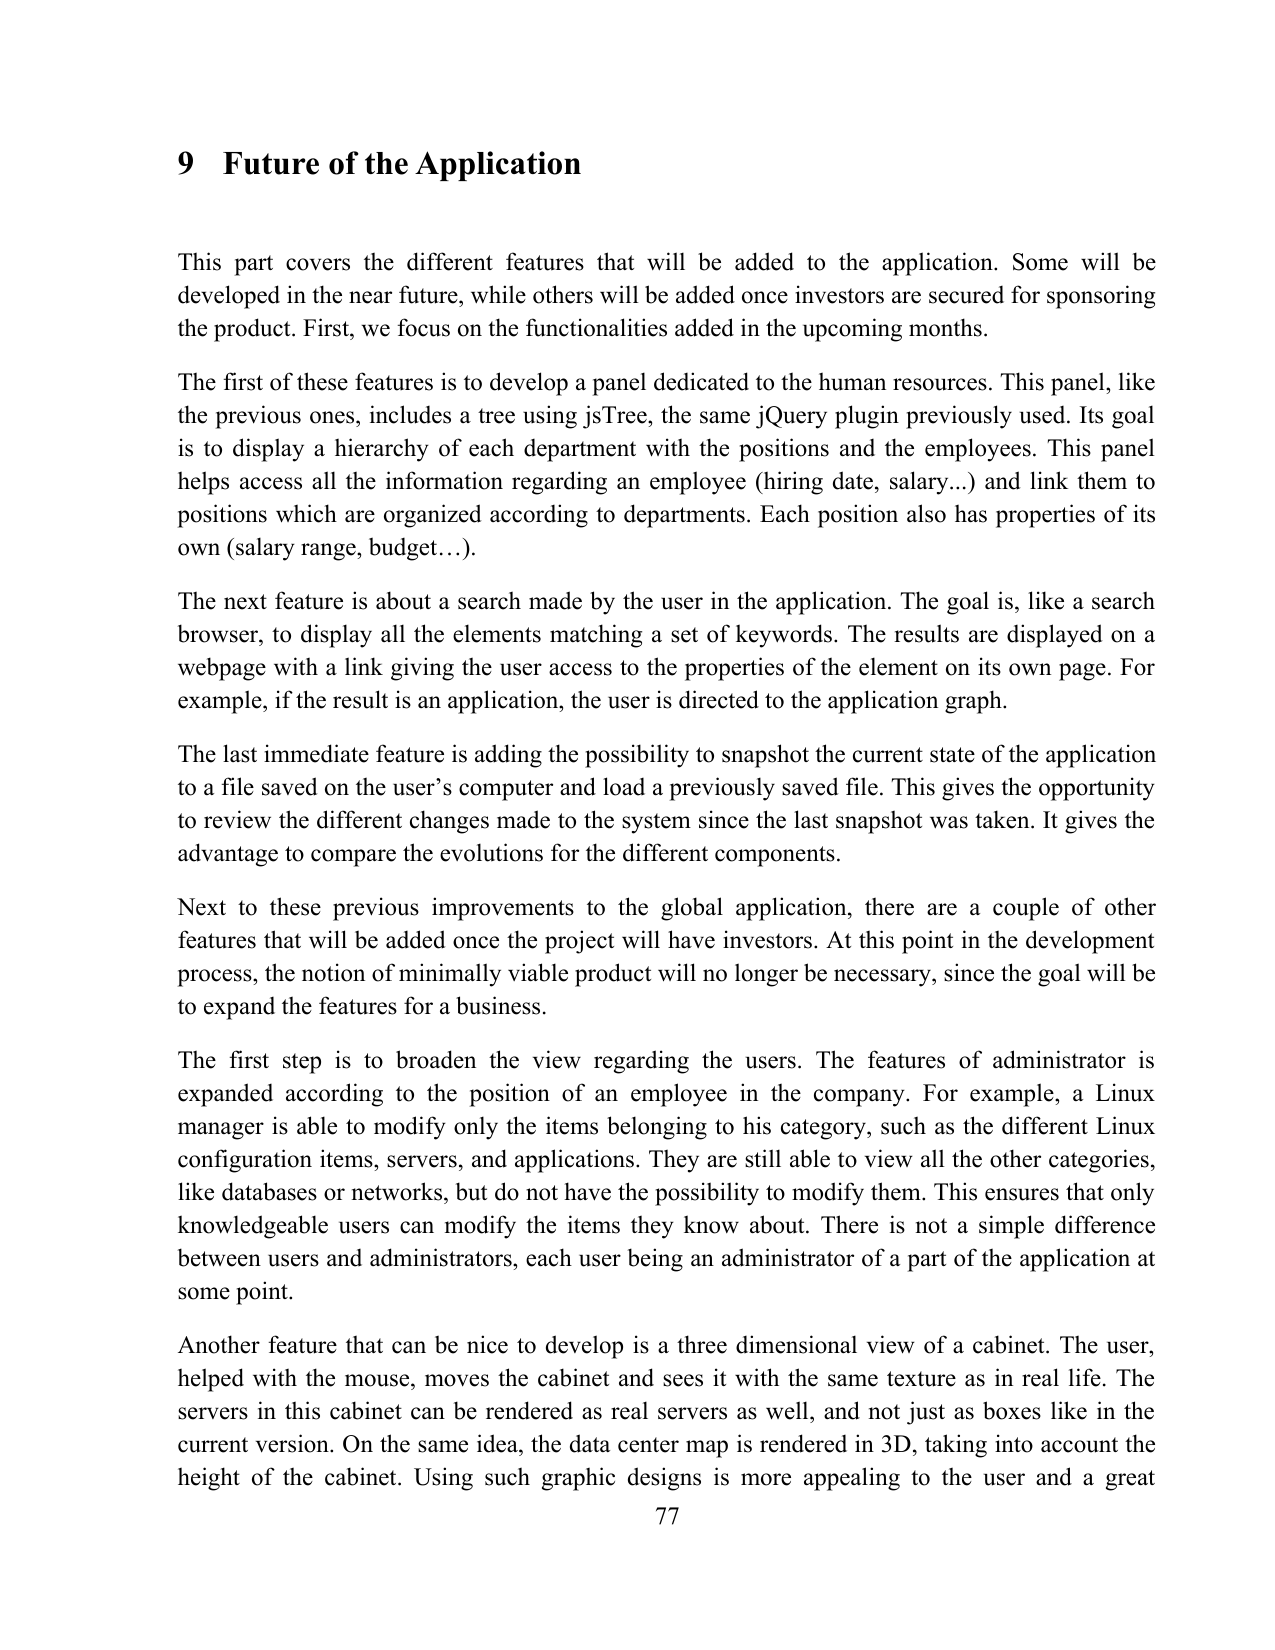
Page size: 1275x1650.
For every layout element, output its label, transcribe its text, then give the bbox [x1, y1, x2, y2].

text The next feature is about a search made by the user in the application. The goal is, like a search browser, to display all the elements matching a set of keywords. The results are displayed on a webpage with a link giving the user access to the properties of the element on its own page. For example, if the result is an application, the user is directed to the application graph. [177, 586, 1157, 714]
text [177, 1330, 1157, 1491]
subtitle Future of the Application [177, 143, 1157, 181]
text Next to these previous improvements to the global application, there are a couple of other features that will be added once the project will have investors. At this point in the development process, the notion of minimally viable product will no longer be necessary, since the goal will be to expand the features for a business. [177, 892, 1157, 1020]
text This part covers the different features that will be added to the application. Some will be developed in the near future, while others will be added once investors are secured for sponsoring the product. First, we focus on the functionalities added in the upcoming months. [177, 247, 1157, 342]
text The first of these features is to develop a panel dedicated to the human resources. This panel, like the previous ones, includes a tree using jsTree, the same jQuery plugin previously used. Its goal is to display a hierarchy of each department with the positions and the employees. This panel helps access all the information regarding an employee (hiring date, salary...) and link them to positions which are organized according to departments. Each position also has properties of its own (salary range, budget…). [177, 367, 1157, 561]
text The last immediate feature is adding the possibility to snapshot the current state of the application to a file saved on the user’s computer and load a previously saved file. This gives the opportunity to review the different changes made to the system since the last snapshot was taken. It gives the advantage to compare the evolutions for the different components. [177, 739, 1157, 867]
text The first step is to broaden the view regarding the users. The features of administrator is expanded according to the position of an employee in the company. For example, a Linux manager is able to modify only the items belonging to his category, such as the different Linux configuration items, servers, and applications. They are still able to view all the other categories, like databases or networks, but do not have the possibility to modify them. This ensures that only knowledgeable users can modify the items they know about. There is not a simple difference between users and administrators, each user being an administrator of a part of the application at some point. [177, 1045, 1157, 1305]
